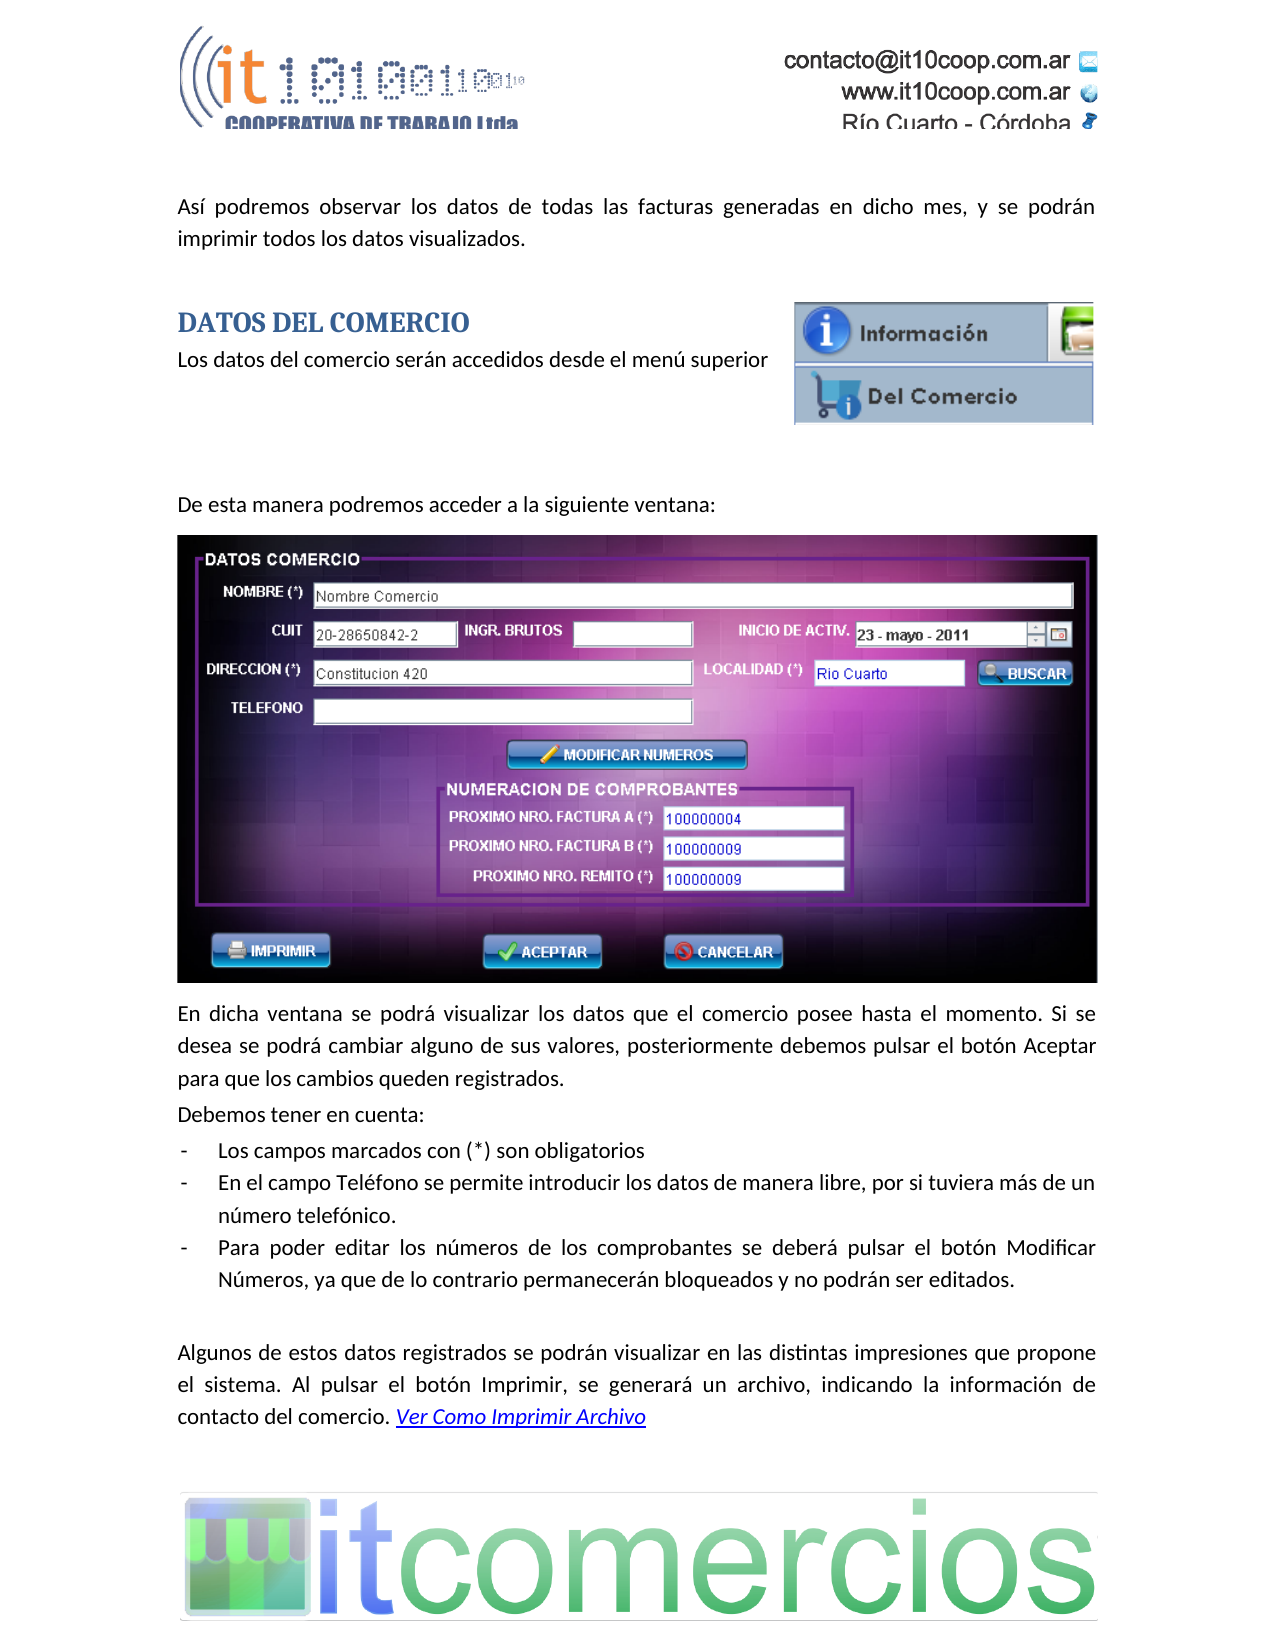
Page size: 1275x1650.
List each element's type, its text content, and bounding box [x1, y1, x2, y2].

picture [178, 25, 1096, 129]
list Los campos marcados con (*) son obligatorios [180, 1136, 1098, 1164]
text Así podremos observar los datos de todas las facturas generadas en dicho mes, y se podrán imprimir todos los datos visualizados. [177, 192, 1098, 252]
picture [794, 302, 1094, 425]
subtitle DATOS DEL COMERCIO [177, 306, 794, 340]
list Para poder editar los números de los comprobantes se deberá pulsar el botón Modificar Números, ya que de lo contrario permanecerán bloqueados y no podrán ser editados. [180, 1233, 1098, 1293]
picture [177, 535, 1098, 983]
list En el campo Teléfono se permite introducir los datos de manera libre, por si tuviera más de un número telefónico. [180, 1168, 1098, 1229]
picture [178, 1487, 1096, 1622]
text De esta manera podremos acceder a la siguiente ventana: [177, 490, 1098, 518]
text En dicha ventana se podrá visualizar los datos que el comercio posee hasta el momento. Si se desea se podrá cambiar alguno de sus valores, posteriormente debemos pulsar el botón Aceptar para que los cambios queden registrados. [177, 999, 1098, 1092]
text Algunos de estos datos registrados se podrán visualizar en las distintas impresiones que propone el sistema. Al pulsar el botón Imprimir, se generará un archivo, indicando la información de contacto del comercio. Ver Como Imprimir Archivo [177, 1338, 1098, 1430]
text Los datos del comercio serán accedidos desde el menú superior [177, 345, 794, 373]
text Debemos tener en cuenta: [177, 1100, 1098, 1128]
